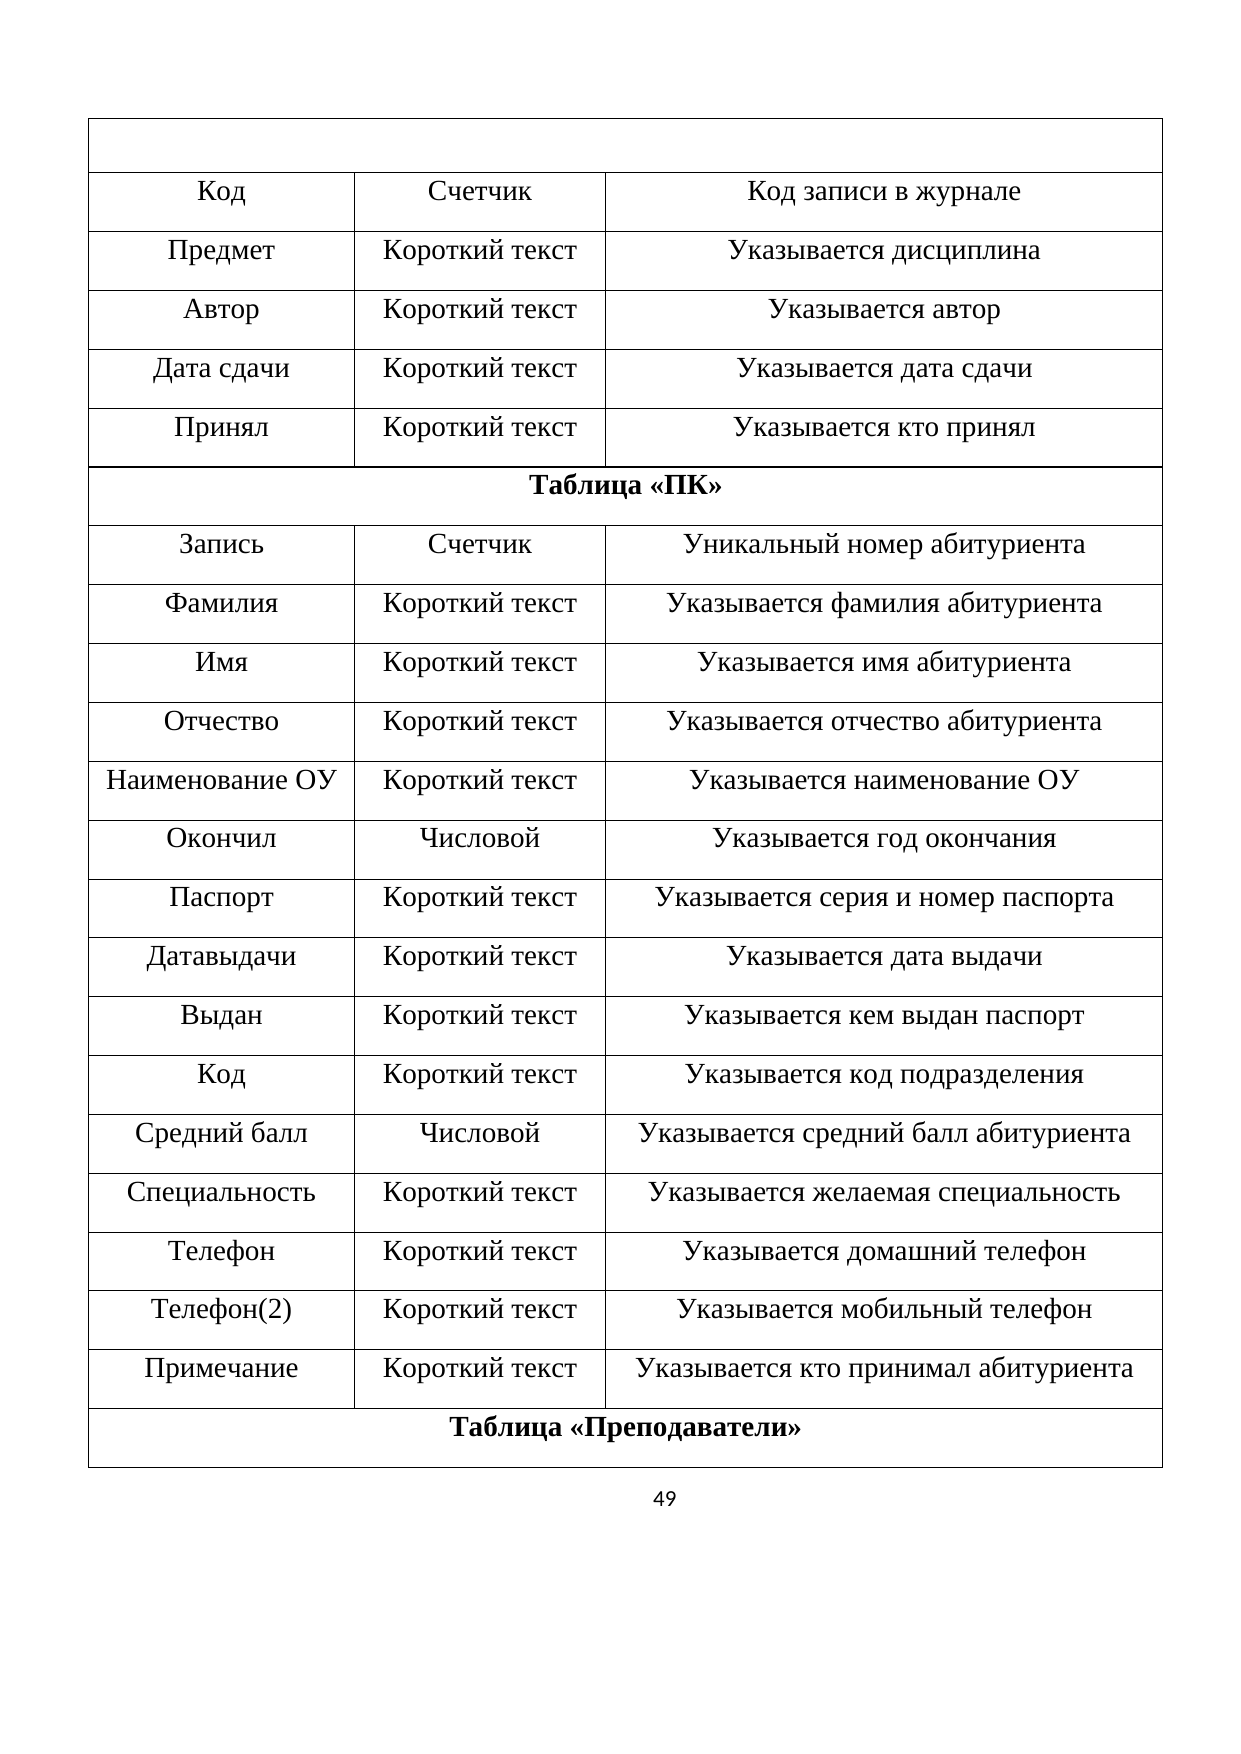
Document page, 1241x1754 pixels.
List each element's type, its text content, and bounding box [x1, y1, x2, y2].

table_cell Короткий текст [355, 703, 605, 761]
table_cell Отчество [89, 703, 354, 761]
table_cell Автор [89, 291, 354, 349]
table_cell Таблица «ПК» [89, 468, 1162, 525]
table_cell Наименование ОУ [89, 762, 354, 819]
table_cell Указывается фамилия абитуриента [606, 585, 1162, 643]
table_cell Указывается желаемая специальность [606, 1174, 1162, 1232]
table_cell Телефон [89, 1233, 354, 1290]
table_cell Указывается отчество абитуриента [606, 703, 1162, 761]
table_cell Предмет [89, 232, 354, 290]
table_cell Уникальный номер абитуриента [606, 526, 1162, 584]
table_cell Короткий текст [355, 585, 605, 643]
table_cell Счетчик [355, 526, 605, 584]
table_cell Короткий текст [355, 880, 605, 937]
table_cell Числовой [355, 1115, 605, 1173]
table_cell Короткий текст [355, 938, 605, 996]
table_cell Таблица «Преподаватели» [89, 1409, 1162, 1467]
table_cell Код [89, 1056, 354, 1114]
table_cell Указывается кем выдан паспорт [606, 997, 1162, 1055]
table_cell Средний балл [89, 1115, 354, 1173]
table_cell Счетчик [355, 173, 605, 231]
table_cell Указывается автор [606, 291, 1162, 349]
table_cell Выдан [89, 997, 354, 1055]
table_cell Указывается кто принял [606, 409, 1162, 466]
table_cell Паспорт [89, 880, 354, 937]
table_cell Принял [89, 409, 354, 466]
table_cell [89, 119, 1162, 172]
table_cell Короткий текст [355, 644, 605, 702]
table_cell Указывается серия и номер паспорта [606, 880, 1162, 937]
table_cell Указывается средний балл абитуриента [606, 1115, 1162, 1173]
table_cell Короткий текст [355, 1233, 605, 1290]
table_cell Указывается дата сдачи [606, 350, 1162, 408]
table_cell Короткий текст [355, 762, 605, 819]
table_cell Указывается мобильный телефон [606, 1291, 1162, 1349]
table_cell Код [89, 173, 354, 231]
table_cell Фамилия [89, 585, 354, 643]
table_cell Имя [89, 644, 354, 702]
table_cell Короткий текст [355, 350, 605, 408]
table_cell Указывается код подразделения [606, 1056, 1162, 1114]
table_cell Короткий текст [355, 409, 605, 466]
table_cell Телефон(2) [89, 1291, 354, 1349]
table_cell Короткий текст [355, 1056, 605, 1114]
table_cell Числовой [355, 821, 605, 878]
table_cell Указывается дисциплина [606, 232, 1162, 290]
table_cell Код записи в журнале [606, 173, 1162, 231]
table_cell Примечание [89, 1350, 354, 1408]
table_cell Указывается наименование ОУ [606, 762, 1162, 819]
table_cell Указывается домашний телефон [606, 1233, 1162, 1290]
table_cell Короткий текст [355, 997, 605, 1055]
table_cell Указывается дата выдачи [606, 938, 1162, 996]
table_cell Специальность [89, 1174, 354, 1232]
table_cell Дата сдачи [89, 350, 354, 408]
table_cell Датавыдачи [89, 938, 354, 996]
table_cell Указывается имя абитуриента [606, 644, 1162, 702]
table_cell Запись [89, 526, 354, 584]
table_cell Короткий текст [355, 232, 605, 290]
table_cell Указывается кто принимал абитуриента [606, 1350, 1162, 1408]
table_cell Окончил [89, 821, 354, 878]
table_cell Короткий текст [355, 1350, 605, 1408]
table_cell Указывается год окончания [606, 821, 1162, 878]
table_cell Короткий текст [355, 1174, 605, 1232]
table_cell Короткий текст [355, 291, 605, 349]
table_cell Короткий текст [355, 1291, 605, 1349]
